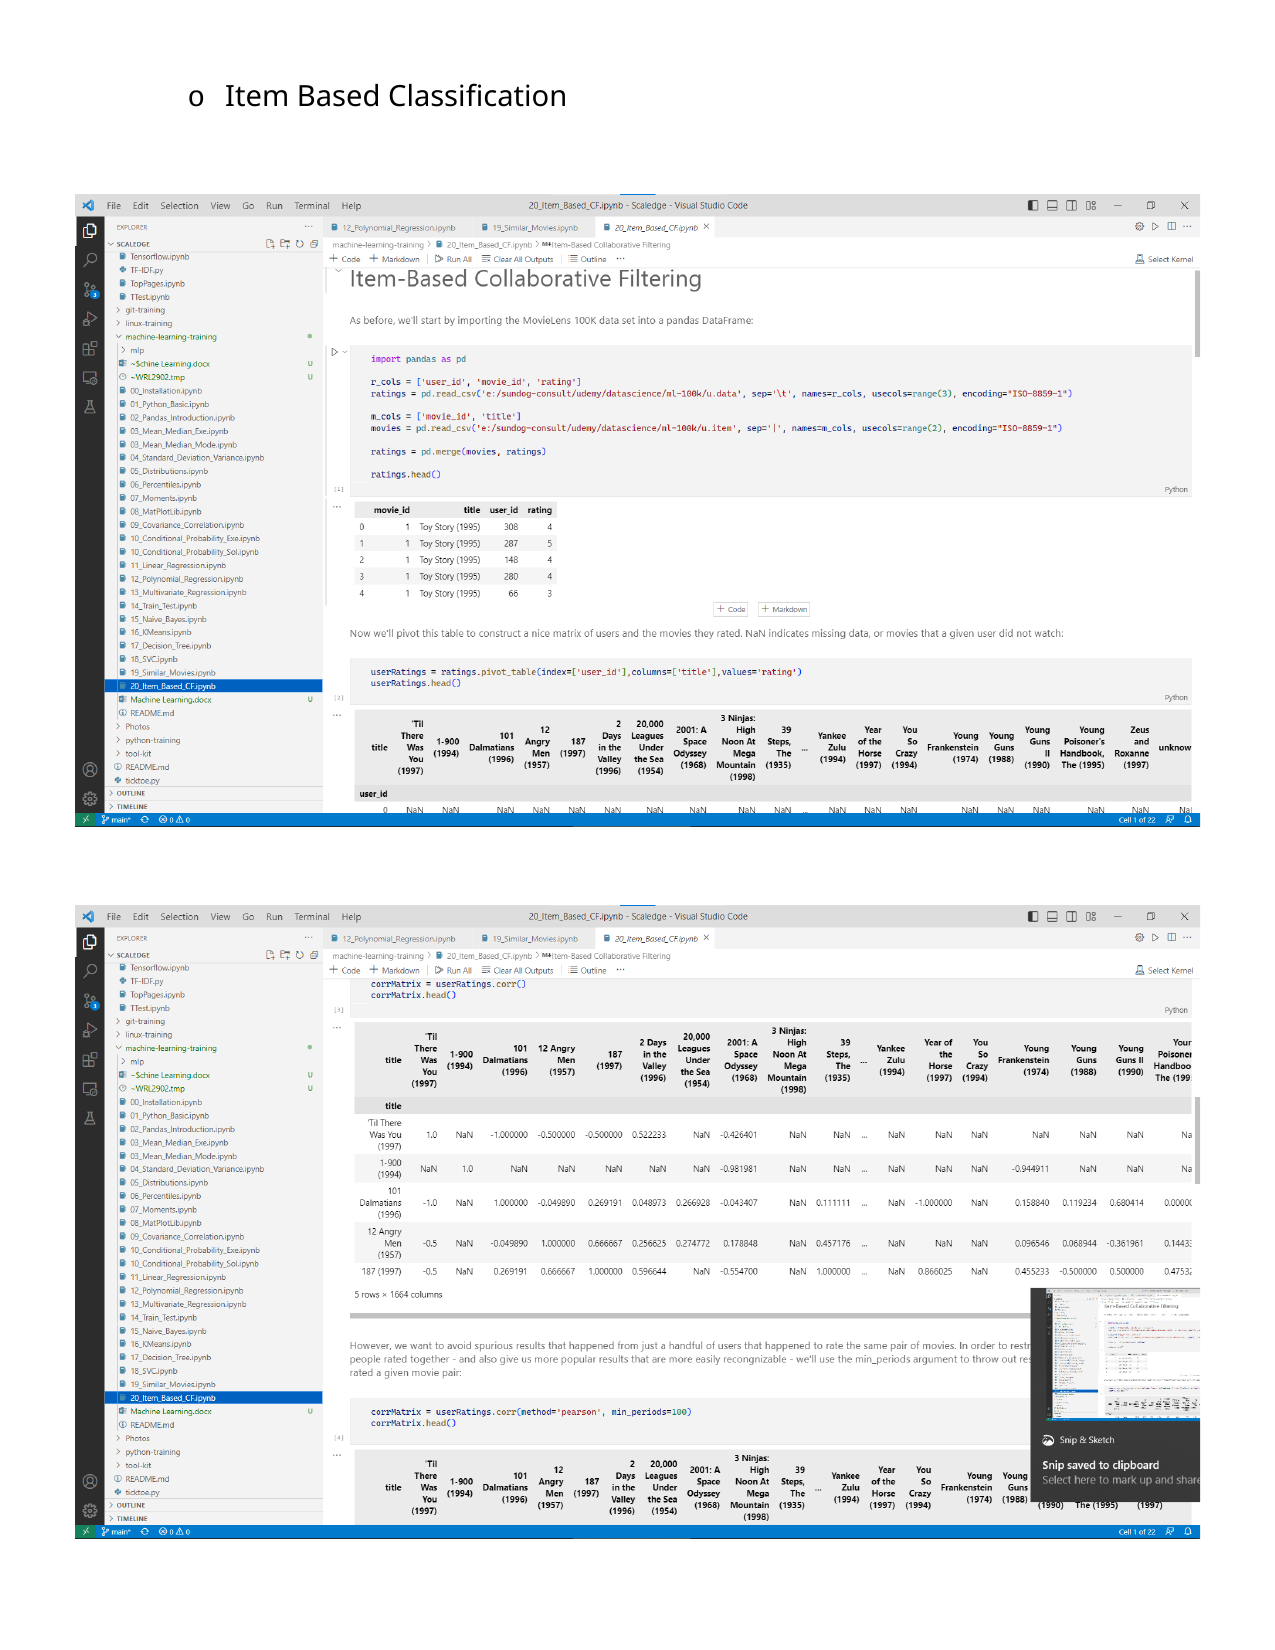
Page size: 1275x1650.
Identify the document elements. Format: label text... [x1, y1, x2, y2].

picture [75, 194, 1200, 827]
list Item Based Classification [187, 75, 1200, 115]
picture [75, 905, 1200, 1539]
